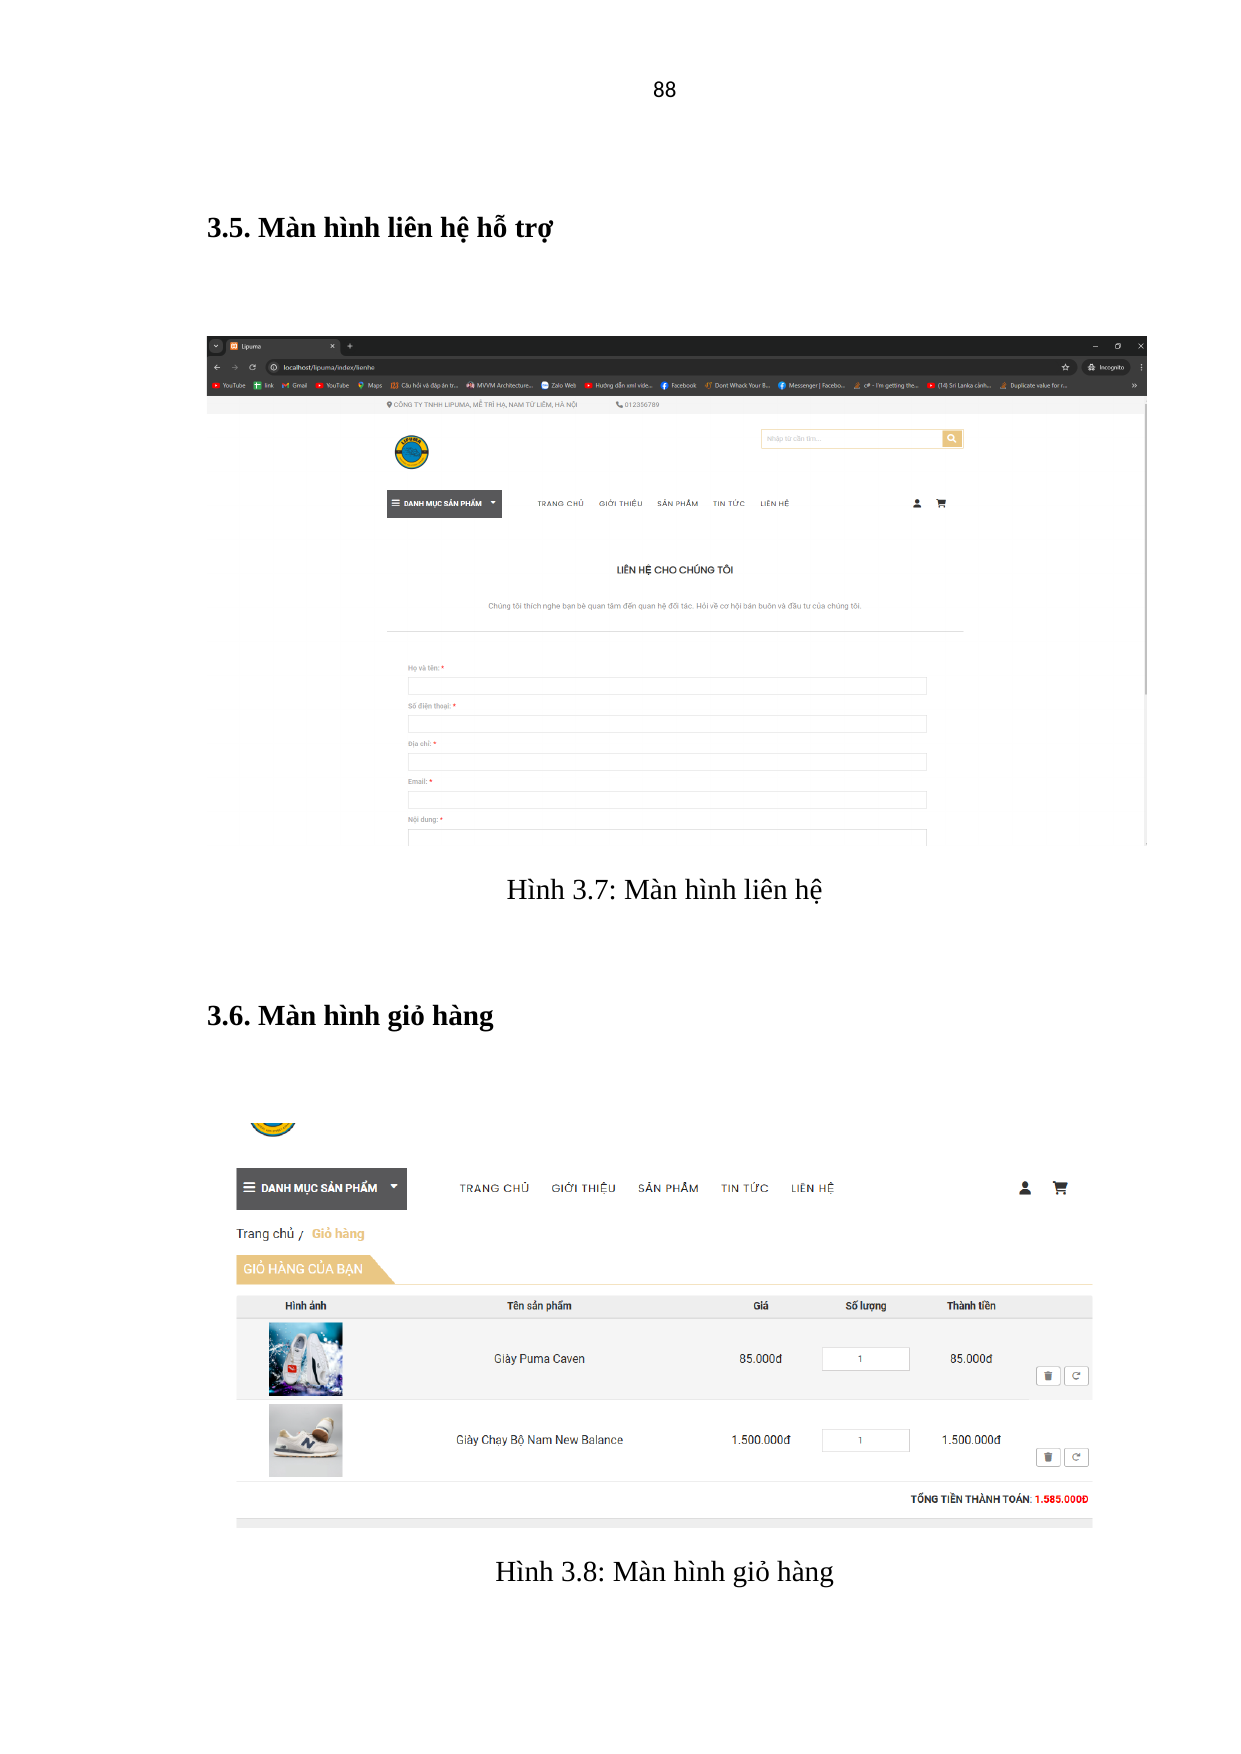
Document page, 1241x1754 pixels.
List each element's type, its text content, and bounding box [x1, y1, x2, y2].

text Hình 3.8: Màn hình giỏ hàng [207, 1554, 1122, 1587]
picture [206, 336, 1147, 846]
subtitle 3.6. Màn hình giỏ hàng [207, 998, 1122, 1031]
picture [206, 1123, 1123, 1528]
text Hình 3.7: Màn hình liên hệ [207, 872, 1122, 906]
subtitle 3.5. Màn hình liên hệ hỗ trợ [207, 211, 1122, 244]
